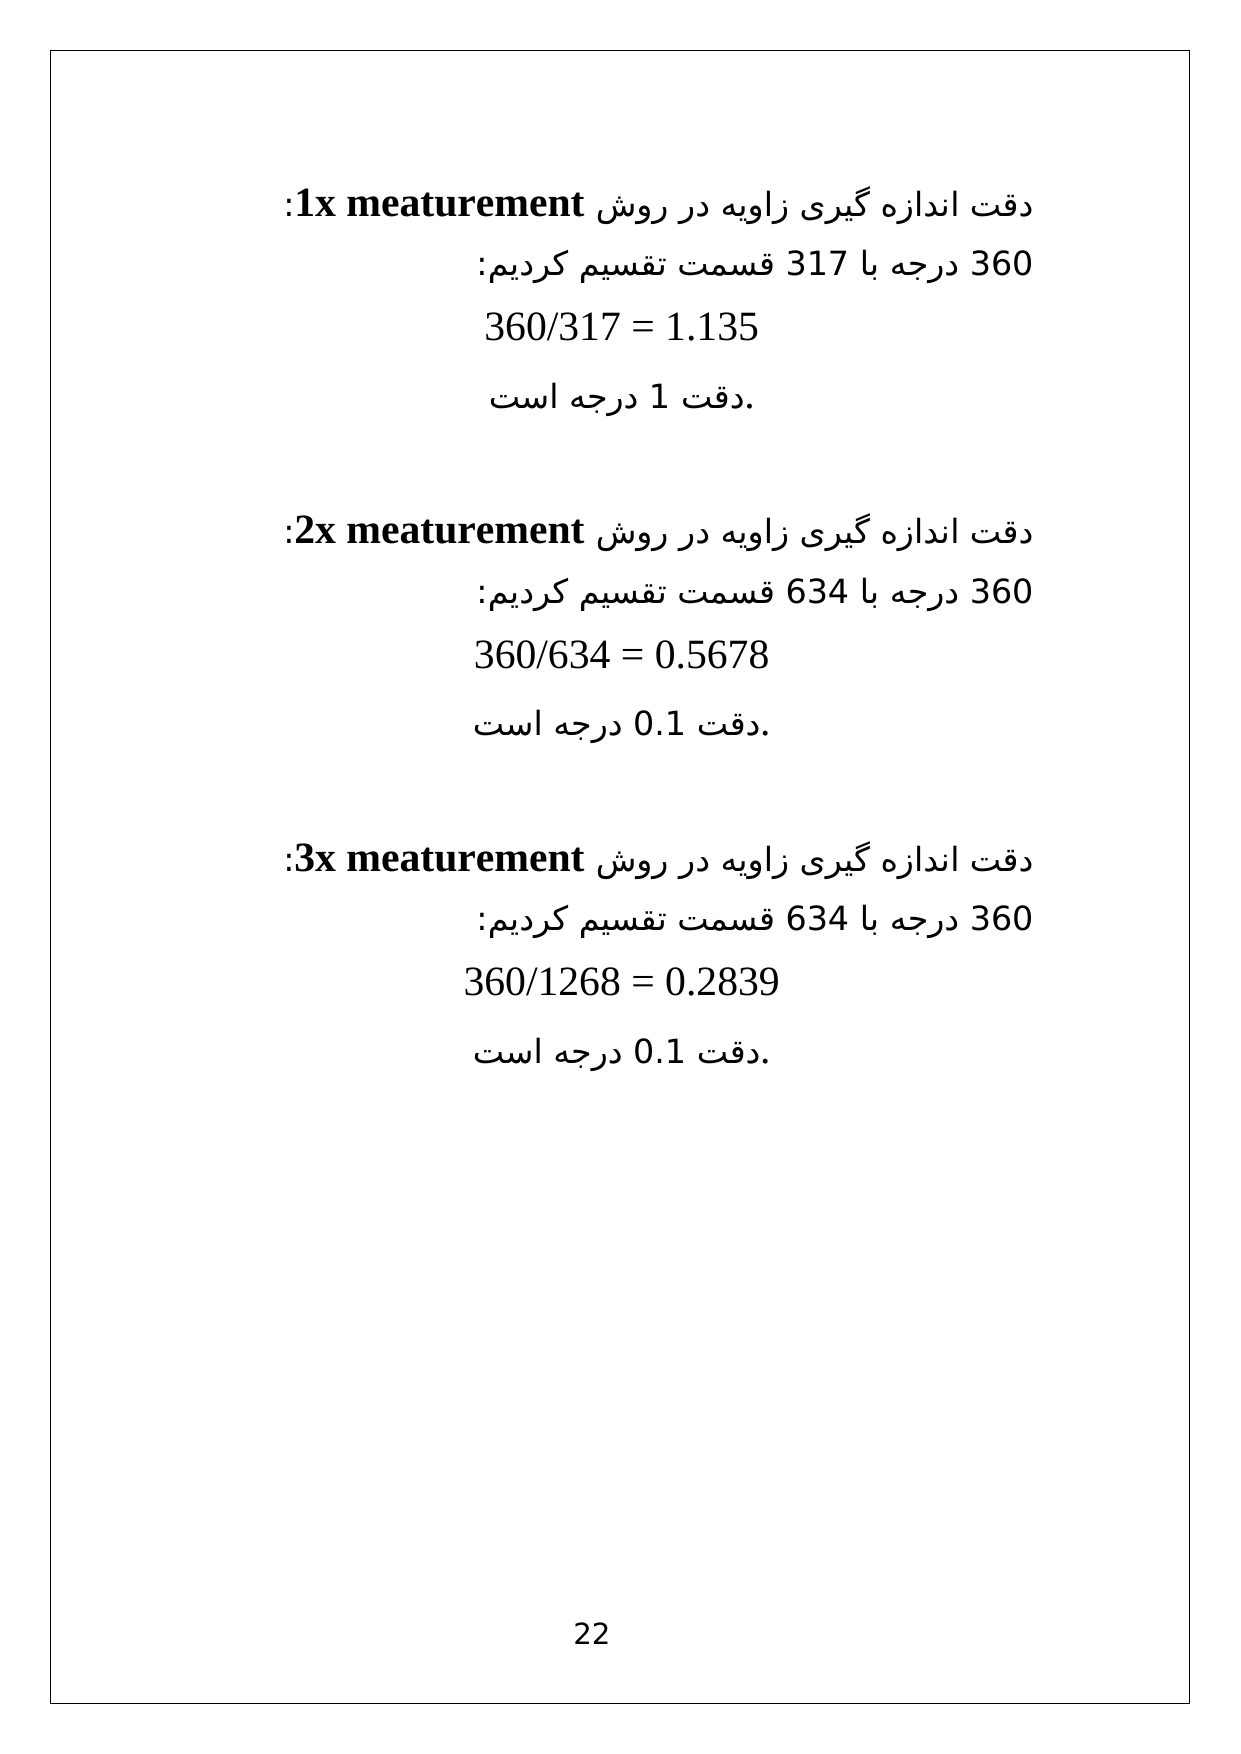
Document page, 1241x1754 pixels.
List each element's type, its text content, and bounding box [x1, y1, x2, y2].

text دقت 0.1 درجه است. [150, 1024, 1063, 1072]
text 360 درجه با 634 قسمت تقسیم کردیم: [150, 900, 1063, 938]
text دقت 0.1 درجه است. [150, 697, 1063, 745]
text دقت اندازه گیری زاویه در روش 2x meaturement: [150, 504, 1063, 552]
text دقت اندازه گیری زاویه در روش 3x meaturement: [150, 832, 1063, 880]
text دقت 1 درجه است. [150, 369, 1063, 417]
text 360/317 = 1.135 [150, 302, 1063, 350]
text 360/1268 = 0.2839 [150, 957, 1063, 1005]
text دقت اندازه گیری زاویه در روش 1x meaturement: [150, 177, 1063, 225]
text 360 درجه با 317 قسمت تقسیم کردیم: [150, 245, 1063, 283]
text 360 درجه با 634 قسمت تقسیم کردیم: [150, 572, 1063, 611]
text 360/634 = 0.5678 [150, 629, 1063, 677]
